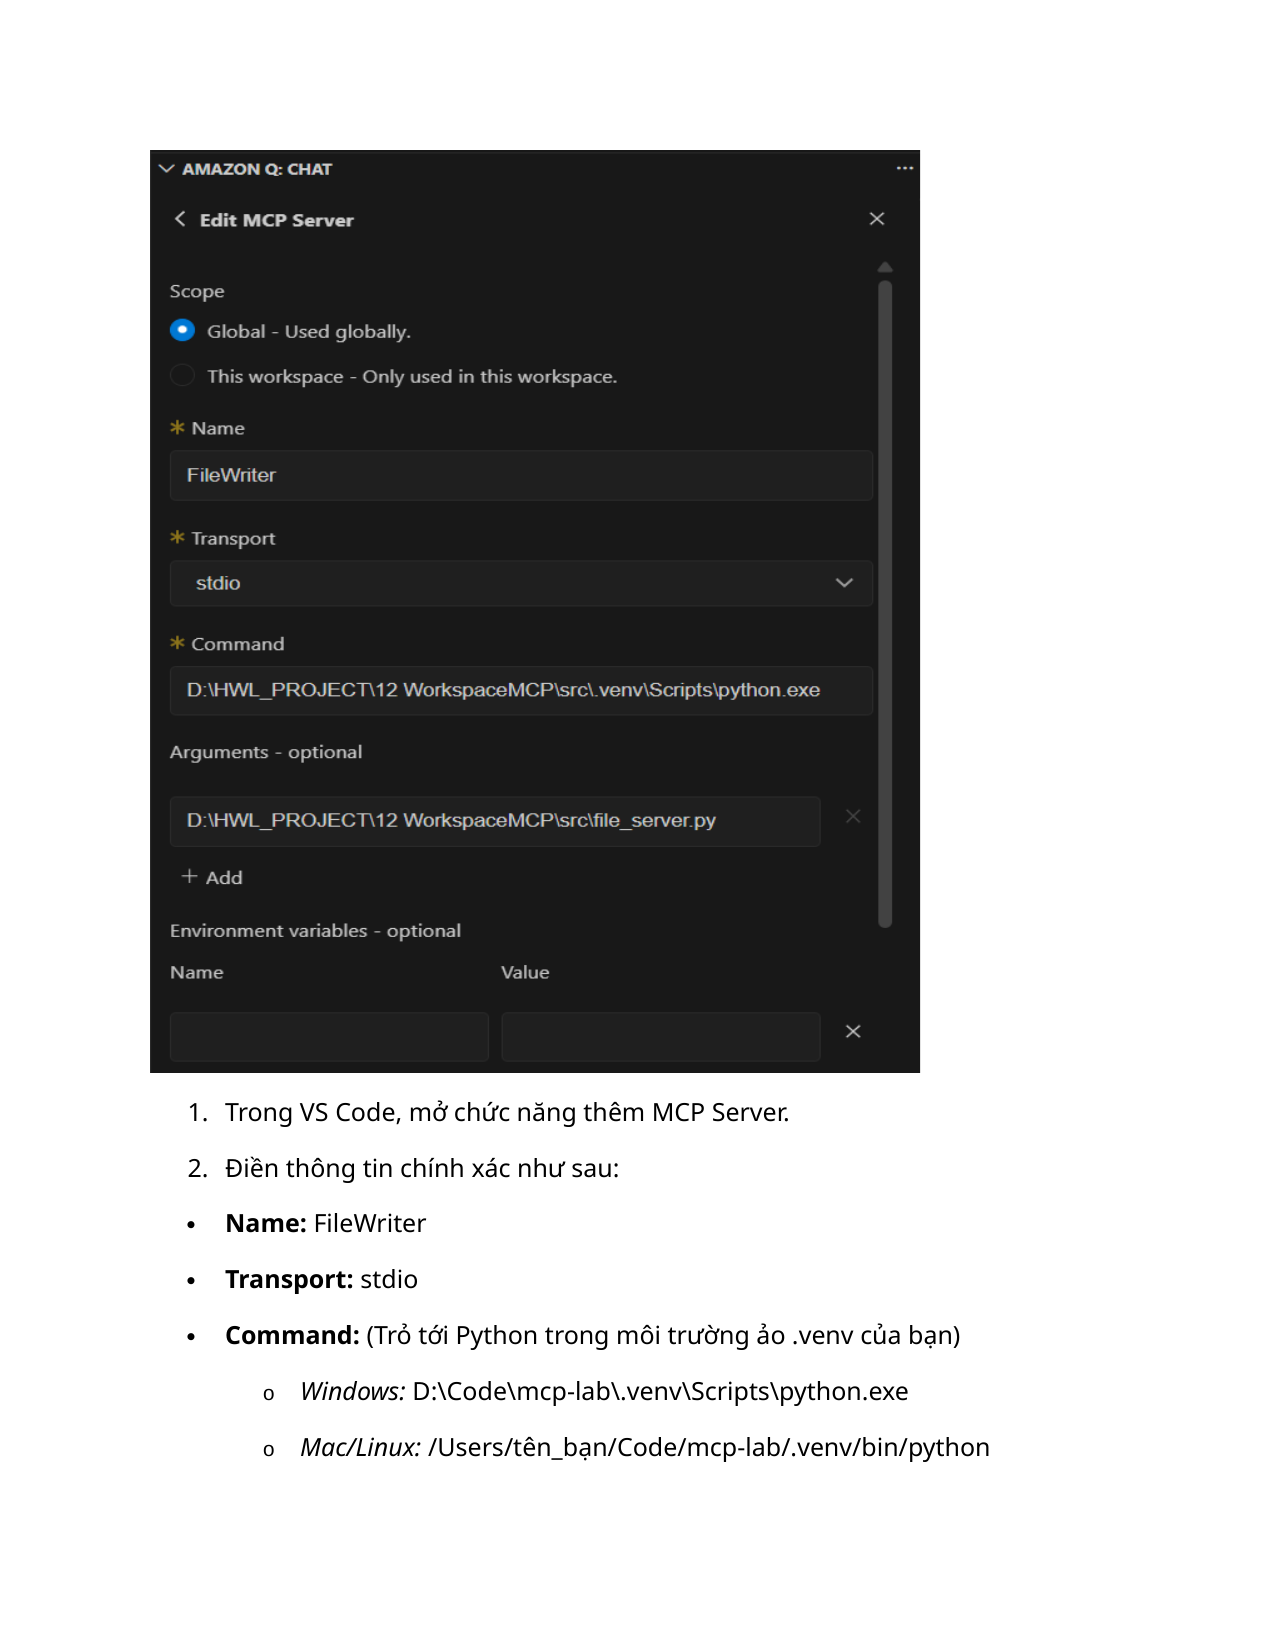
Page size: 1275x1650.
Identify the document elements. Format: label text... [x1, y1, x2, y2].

list Windows: D:\Code\mcp-lab\.venv\Scripts\python.exe [262, 1374, 1125, 1408]
picture [150, 150, 921, 1073]
list Transport: stdio [187, 1262, 1125, 1296]
list Command: (Trỏ tới Python trong môi trường ảo .venv của bạn) [187, 1318, 1125, 1352]
list Mac/Linux: /Users/tên_bạn/Code/mcp-lab/.venv/bin/python [262, 1429, 1125, 1463]
list Trong VS Code, mở chức năng thêm MCP Server. [187, 1094, 1125, 1128]
list Điền thông tin chính xác như sau: [187, 1150, 1125, 1184]
list Name: FileWriter [187, 1206, 1125, 1240]
